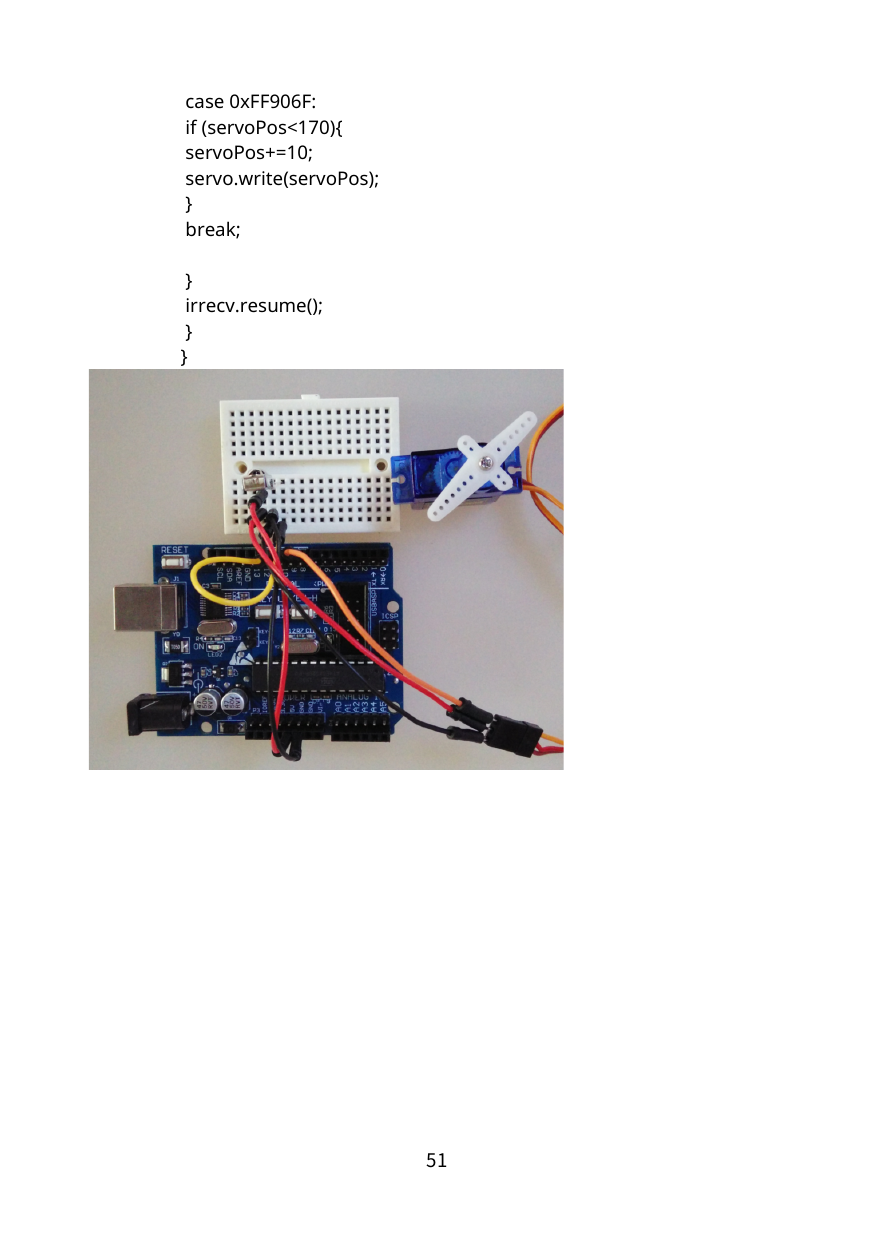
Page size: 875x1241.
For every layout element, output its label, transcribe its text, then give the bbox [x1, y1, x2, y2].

text if (servoPos<170){ [180, 114, 785, 140]
text } [180, 344, 785, 369]
picture [88, 369, 564, 770]
text servo.write(servoPos); [180, 165, 785, 191]
text } [180, 191, 785, 216]
text } [180, 318, 785, 344]
text break; [180, 216, 785, 242]
text } [180, 267, 785, 293]
text irrecv.resume(); [180, 293, 785, 318]
text servoPos+=10; [180, 140, 785, 165]
text case 0xFF906F: [180, 89, 785, 114]
